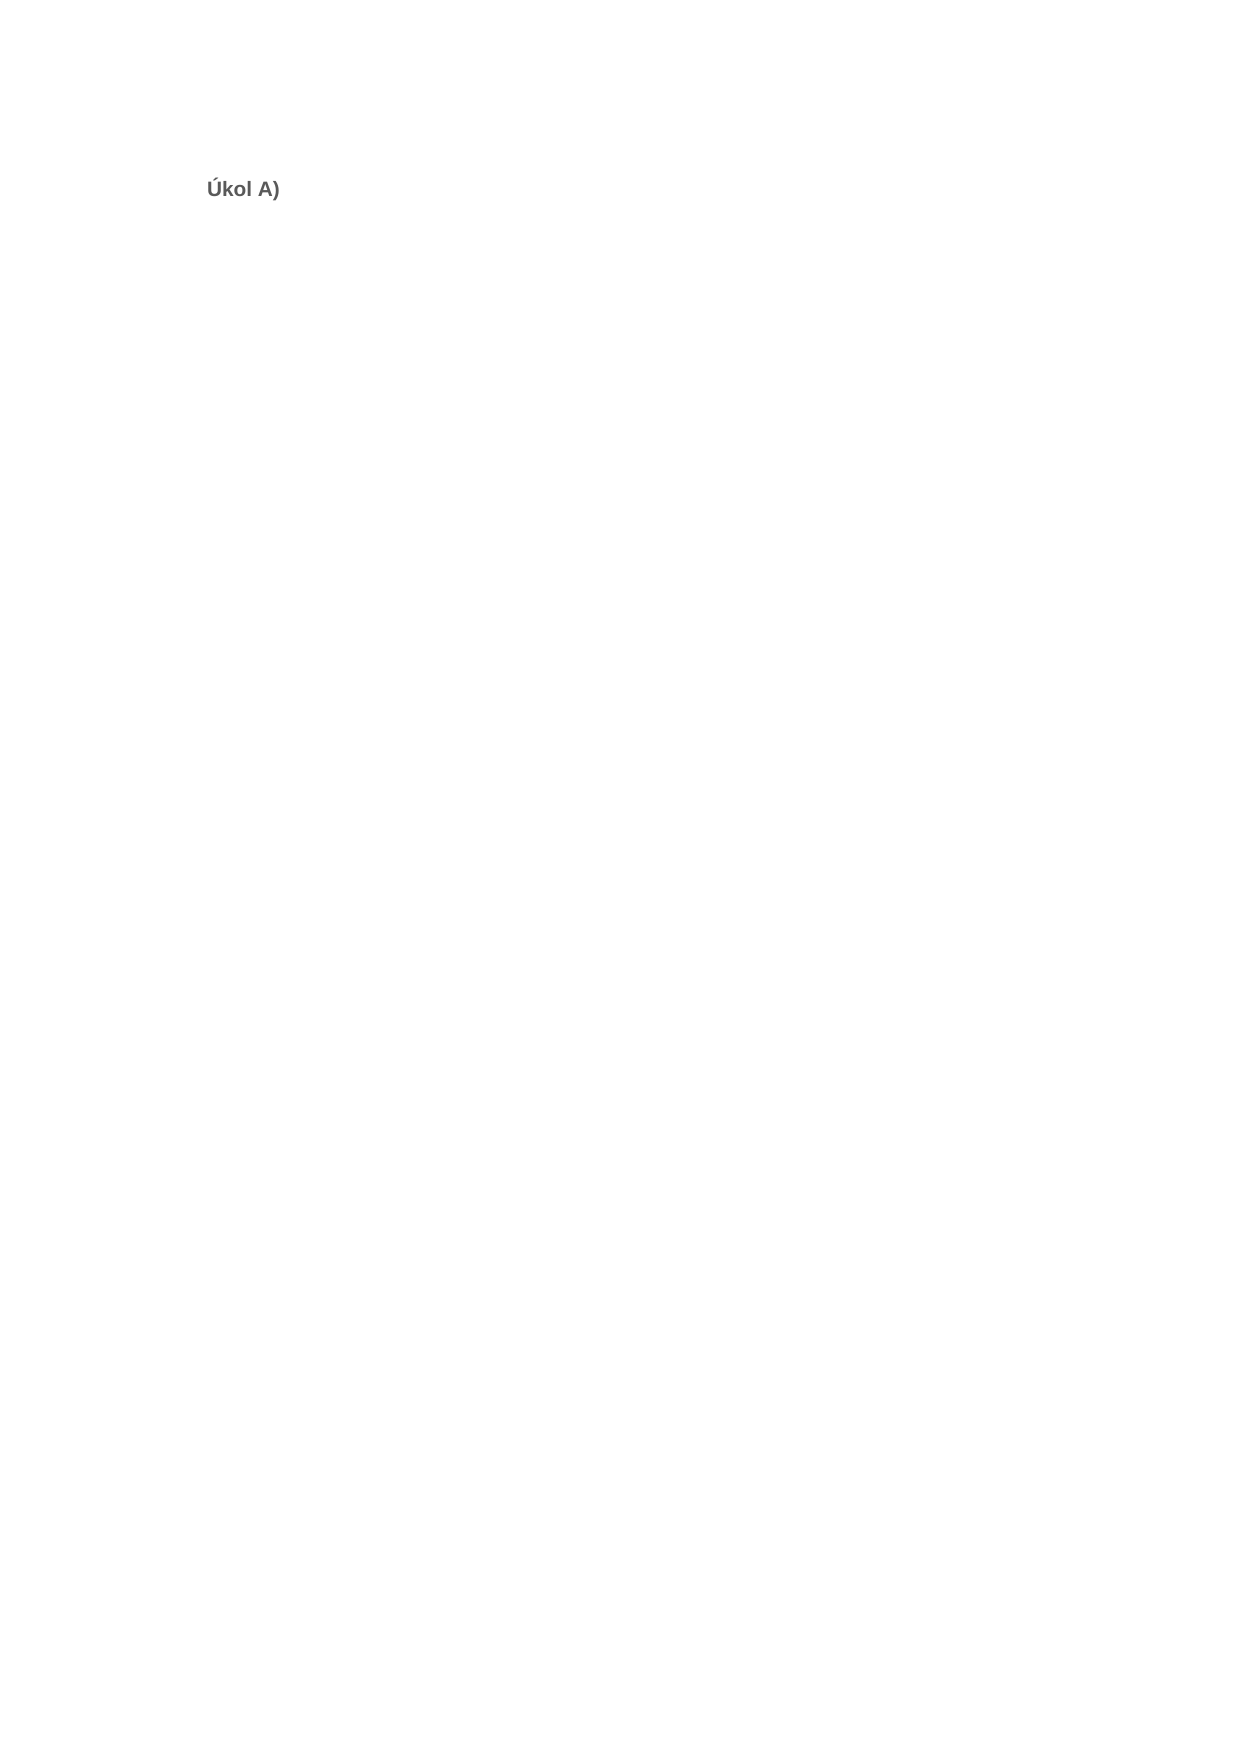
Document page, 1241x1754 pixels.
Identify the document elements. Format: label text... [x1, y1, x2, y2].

text Úkol A) [207, 177, 1033, 201]
